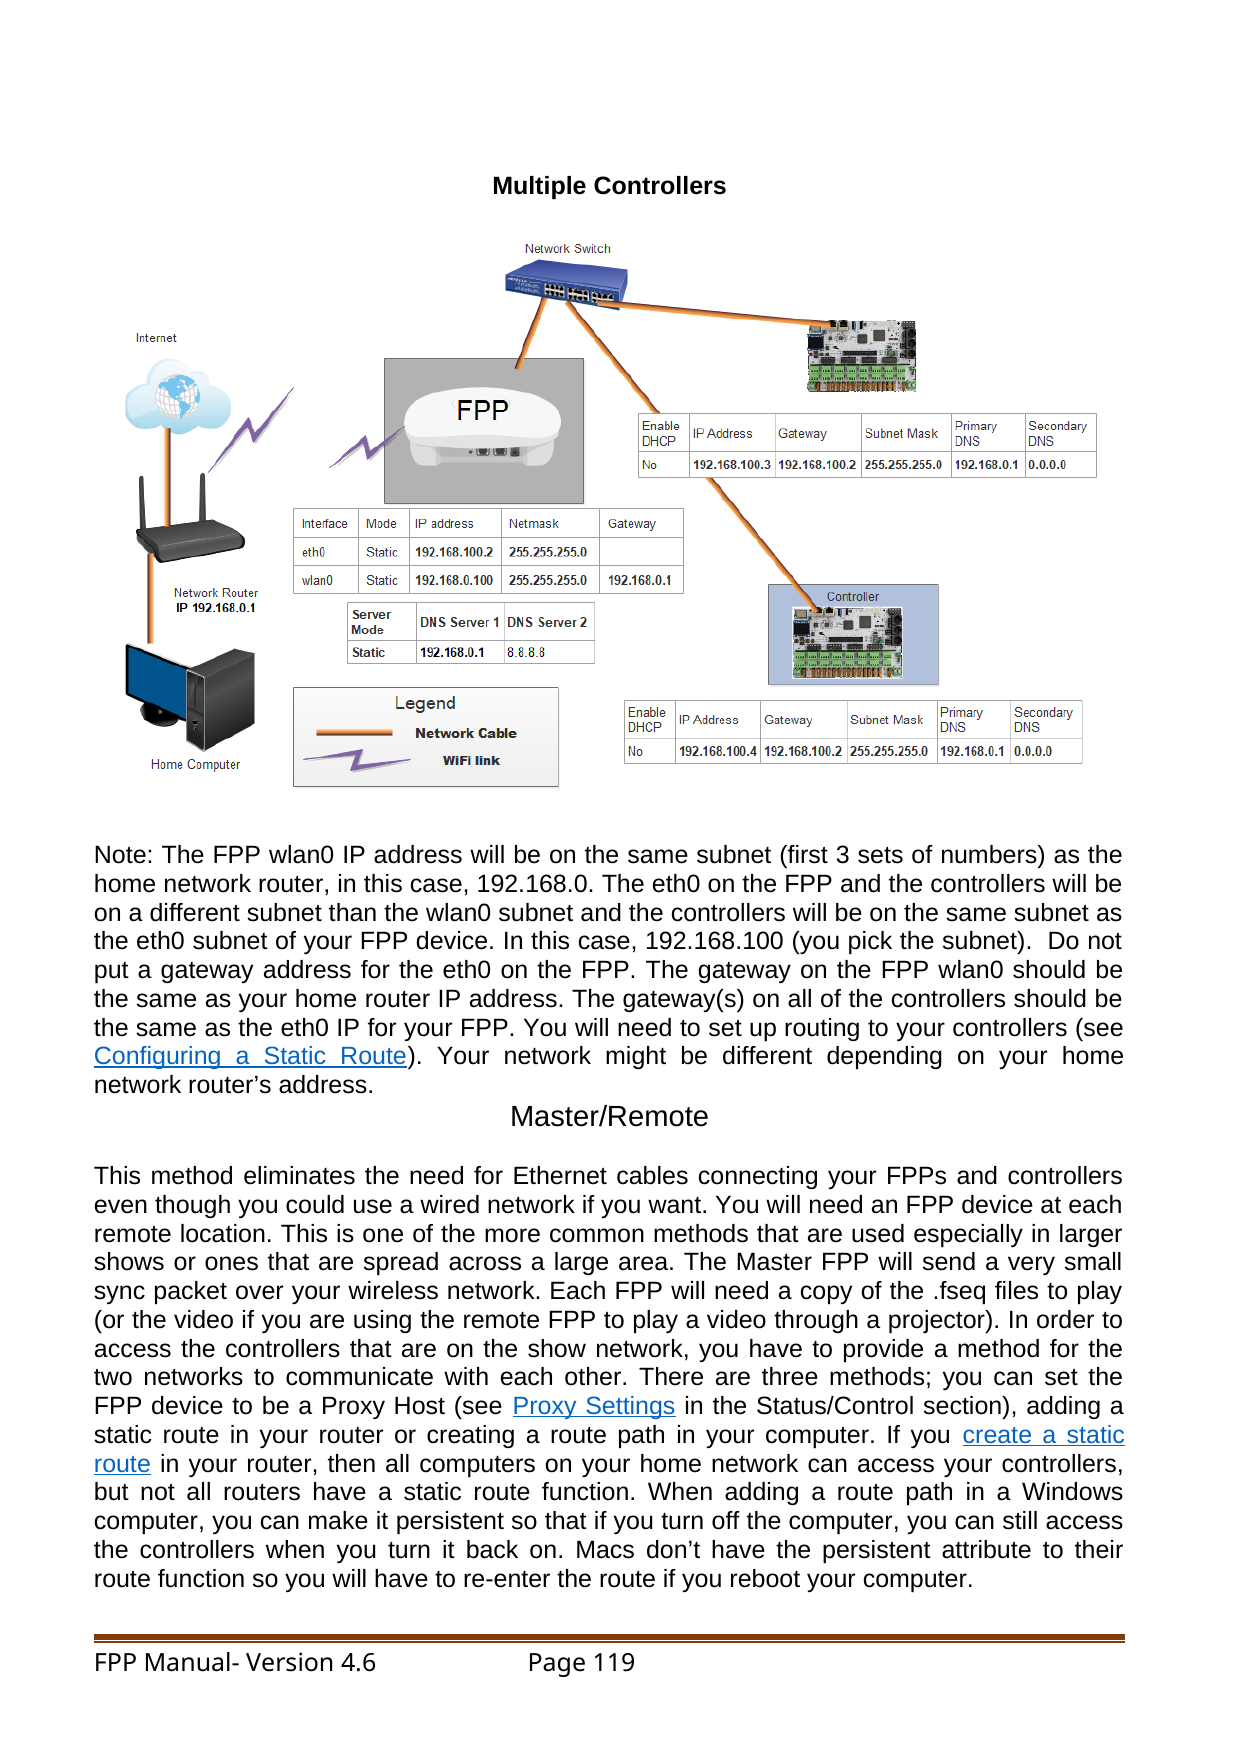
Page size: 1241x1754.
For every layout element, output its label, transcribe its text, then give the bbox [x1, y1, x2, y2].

text Note: The FPP wlan0 IP address will be on the same subnet (first 3 sets of numbers) as the home network router, in this case, 192.168.0. The eth0 on the FPP and the controllers will be on a different subnet than the wlan0 subnet and the controllers will be on the same subnet as the eth0 subnet of your FPP device. In this case, 192.168.100 (you pick the subnet). Do not put a gateway address for the eth0 on the FPP. The gateway on the FPP wlan0 should be the same as your home router IP address. The gateway(s) on all of the controllers should be the same as the eth0 IP for your FPP. You will need to set up routing to your controllers (see Configuring a Static Route). Your network might be different depending on your home network router’s address. [94, 840, 1125, 1099]
picture [125, 228, 1101, 812]
subtitle Master/Remote [94, 1099, 1125, 1132]
text Multiple Controllers [94, 171, 1125, 199]
text This method eliminates the need for Ethernet cables connecting your FPPs and controllers even though you could use a wired network if you want. You will need an FPP device at each remote location. This is one of the more common methods that are used especially in larger shows or ones that are spread across a large area. The Master FPP will send a very small sync packet over your wireless network. Each FPP will need a copy of the .fseq files to play (or the video if you are using the remote FPP to play a video through a projector). In order to access the controllers that are on the show network, you have to provide a method for the two networks to communicate with each other. There are three methods; you can set the FPP device to be a Proxy Host (see Proxy Settings in the Status/Control section), adding a static route in your router or creating a route path in your computer. If you create a static route in your router, then all computers on your home network can access your controllers, but not all routers have a static route function. When adding a route path in a Windows computer, you can make it persistent so that if you turn off the computer, you can still access the controllers when you turn it back on. Macs don’t have the persistent attribute to their route function so you will have to re-enter the route if you reboot your computer. [94, 1161, 1125, 1592]
